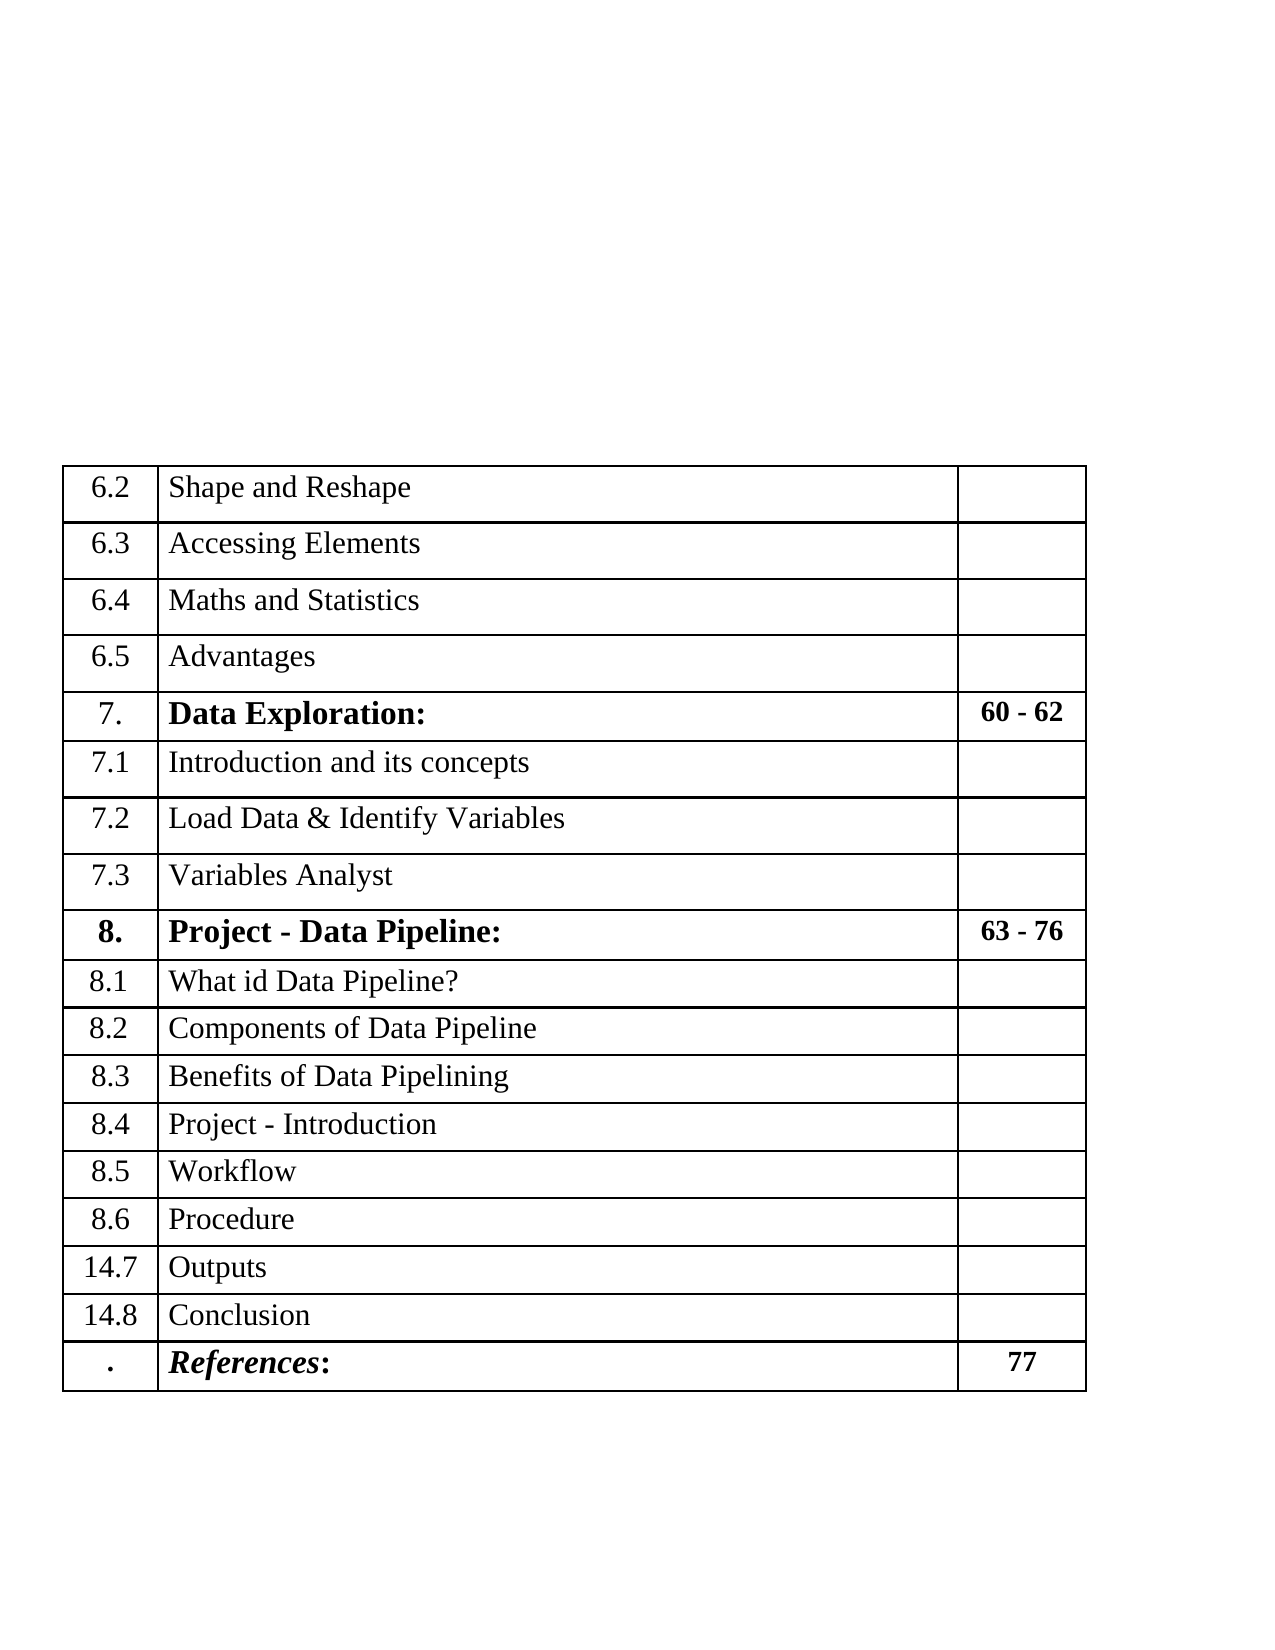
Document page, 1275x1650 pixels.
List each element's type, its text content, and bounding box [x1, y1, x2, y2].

table_cell 8.4 [64, 1104, 157, 1149]
table_cell Maths and Statistics [159, 580, 957, 634]
table_cell [959, 1295, 1085, 1340]
table_cell Introduction and its concepts [159, 742, 957, 796]
table_cell 63 - 76 [959, 911, 1085, 959]
table_cell 8.5 [64, 1152, 157, 1197]
table_cell . [64, 1343, 157, 1389]
table_cell 8.3 [64, 1056, 157, 1102]
table_cell 7.1 [64, 742, 157, 796]
table_cell References: [159, 1343, 957, 1389]
table_cell 7.3 [64, 855, 157, 909]
table_cell 60 - 62 [959, 693, 1085, 740]
table_cell 8. [64, 911, 157, 959]
table_cell 6.4 [64, 580, 157, 634]
table_cell 7. [64, 693, 157, 740]
table_cell 77 [959, 1343, 1085, 1389]
table_cell 8.2 [64, 1009, 157, 1054]
table_cell [959, 636, 1085, 691]
table_cell Project - Introduction [159, 1104, 957, 1149]
table_cell 14.8 [64, 1295, 157, 1340]
table_cell Components of Data Pipeline [159, 1009, 957, 1054]
table_header 6.2 [64, 467, 157, 521]
table_cell Benefits of Data Pipelining [159, 1056, 957, 1102]
table_cell [959, 1009, 1085, 1054]
table_cell [959, 1104, 1085, 1149]
table_cell Advantages [159, 636, 957, 691]
table_cell 6.3 [64, 524, 157, 578]
table_cell 7.2 [64, 799, 157, 853]
table_cell [959, 1056, 1085, 1102]
table_cell [959, 580, 1085, 634]
table_cell Procedure [159, 1199, 957, 1245]
table_cell 8.1 [64, 961, 157, 1006]
table_cell Project - Data Pipeline: [159, 911, 957, 959]
table_cell [959, 1152, 1085, 1197]
table_header Shape and Reshape [159, 467, 957, 521]
table_cell Accessing Elements [159, 524, 957, 578]
table_cell Conclusion [159, 1295, 957, 1340]
table_cell Workflow [159, 1152, 957, 1197]
table_header [959, 467, 1085, 521]
table_cell What id Data Pipeline? [159, 961, 957, 1006]
table_cell [959, 799, 1085, 853]
table_cell 6.5 [64, 636, 157, 691]
table_cell 14.7 [64, 1247, 157, 1293]
table_cell [959, 961, 1085, 1006]
table_cell Outputs [159, 1247, 957, 1293]
table_cell [959, 742, 1085, 796]
table_cell 8.6 [64, 1199, 157, 1245]
table_cell Load Data & Identify Variables [159, 799, 957, 853]
table_cell Data Exploration: [159, 693, 957, 740]
table_cell [959, 855, 1085, 909]
table_cell [959, 1247, 1085, 1293]
table_cell [959, 524, 1085, 578]
table_cell Variables Analyst [159, 855, 957, 909]
table_cell [959, 1199, 1085, 1245]
